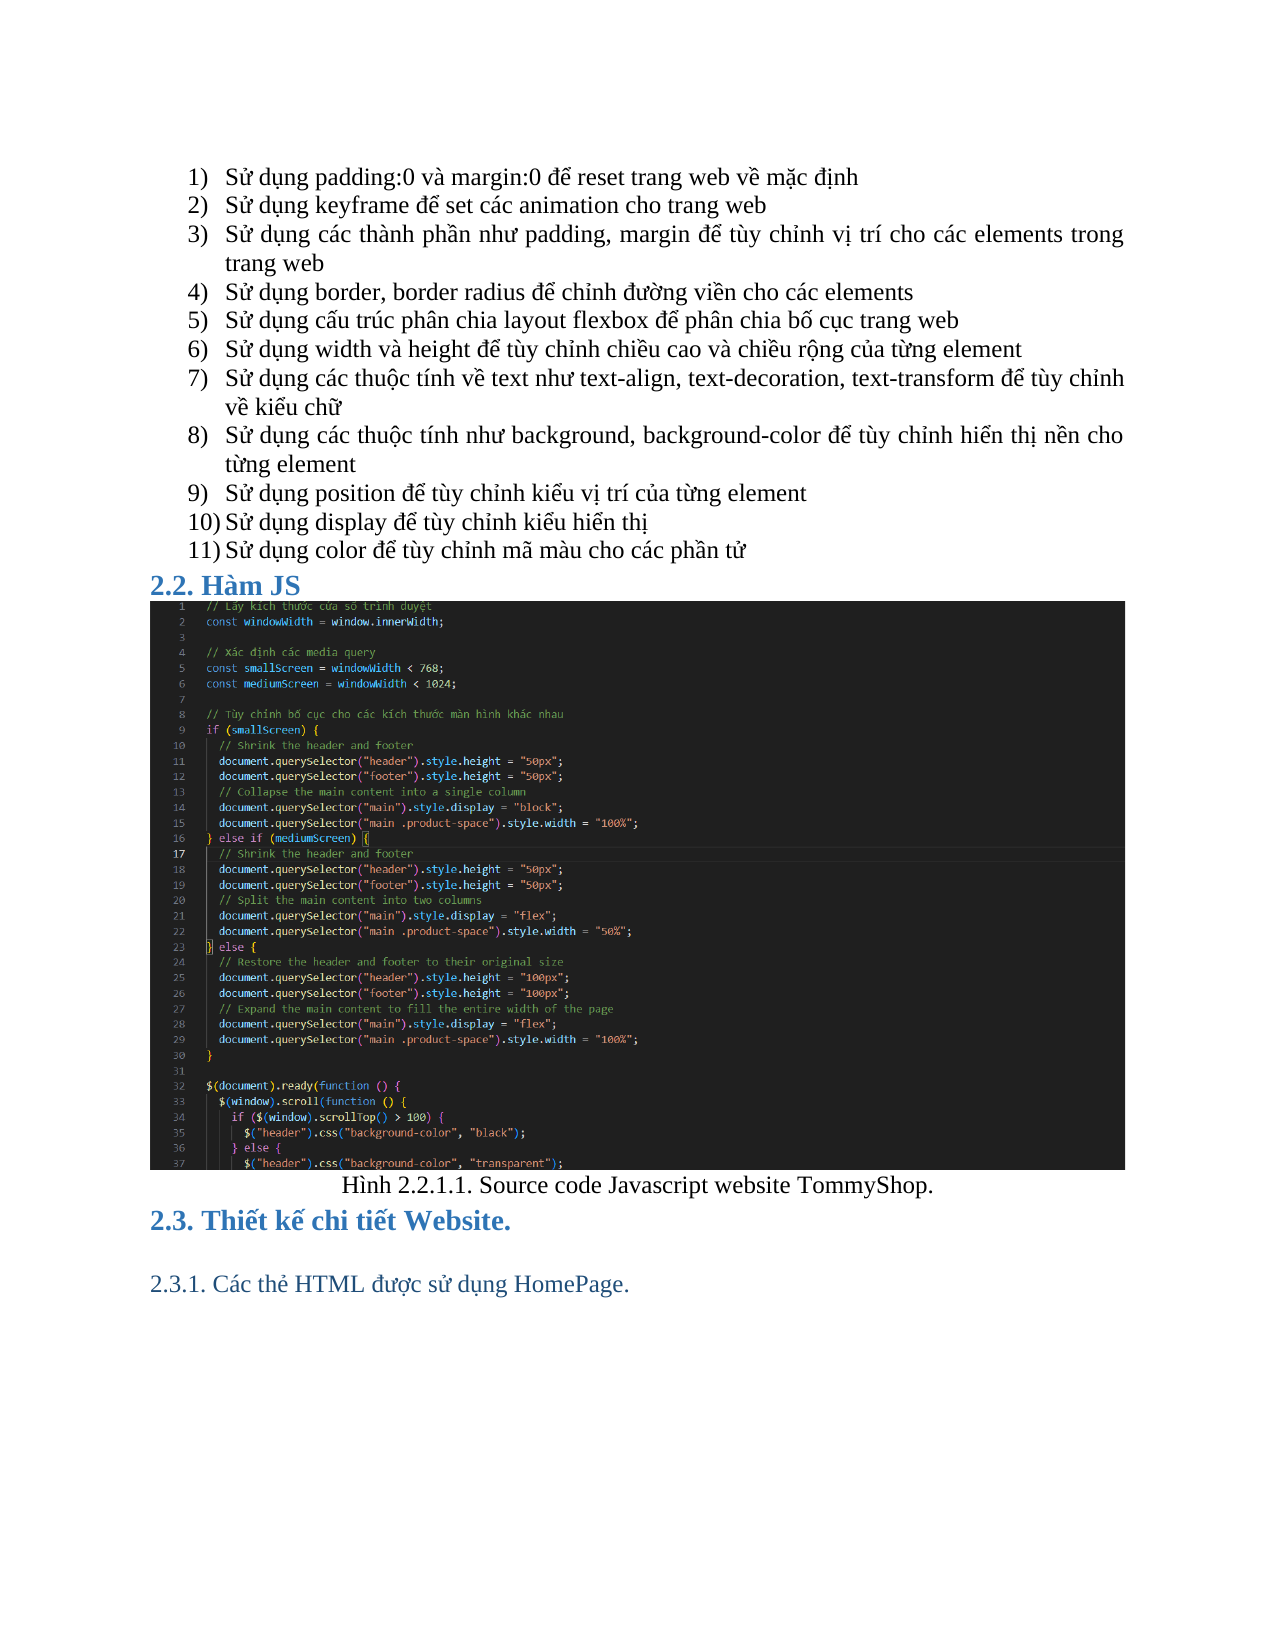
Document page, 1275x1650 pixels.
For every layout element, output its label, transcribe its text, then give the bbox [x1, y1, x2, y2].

subtitle 2.3.1. Các thẻ HTML được sử dụng HomePage. [150, 1269, 1125, 1298]
list Sử dụng các thuộc tính về text như text-align, text-decoration, text-transform để tùy chỉnh về kiểu chữ [187, 363, 1125, 420]
subtitle 2.2. Hàm JS [150, 568, 1125, 601]
list Sử dụng border, border radius để chỉnh đường viền cho các elements [187, 277, 1125, 305]
text Hình 2.2.1.1. Source code Javascript website TommyShop. [150, 1170, 1125, 1198]
list Sử dụng padding:0 và margin:0 để reset trang web về mặc định [187, 162, 1125, 190]
list Sử dụng cấu trúc phân chia layout flexbox để phân chia bố cục trang web [187, 305, 1125, 334]
list Sử dụng color để tùy chỉnh mã màu cho các phần tử [187, 535, 1125, 564]
list Sử dụng các thành phần như padding, margin để tùy chỉnh vị trí cho các elements trong trang web [187, 219, 1125, 277]
list Sử dụng display để tùy chỉnh kiểu hiển thị [187, 507, 1125, 535]
subtitle 2.3. Thiết kế chi tiết Website. [150, 1203, 1125, 1236]
list Sử dụng position để tùy chỉnh kiểu vị trí của từng element [187, 478, 1125, 507]
list Sử dụng width và height để tùy chỉnh chiều cao và chiều rộng của từng element [187, 334, 1125, 363]
list Sử dụng keyframe để set các animation cho trang web [187, 190, 1125, 219]
list Sử dụng các thuộc tính như background, background-color để tùy chỉnh hiển thị nền cho từng element [187, 420, 1125, 478]
picture [150, 601, 1125, 1170]
